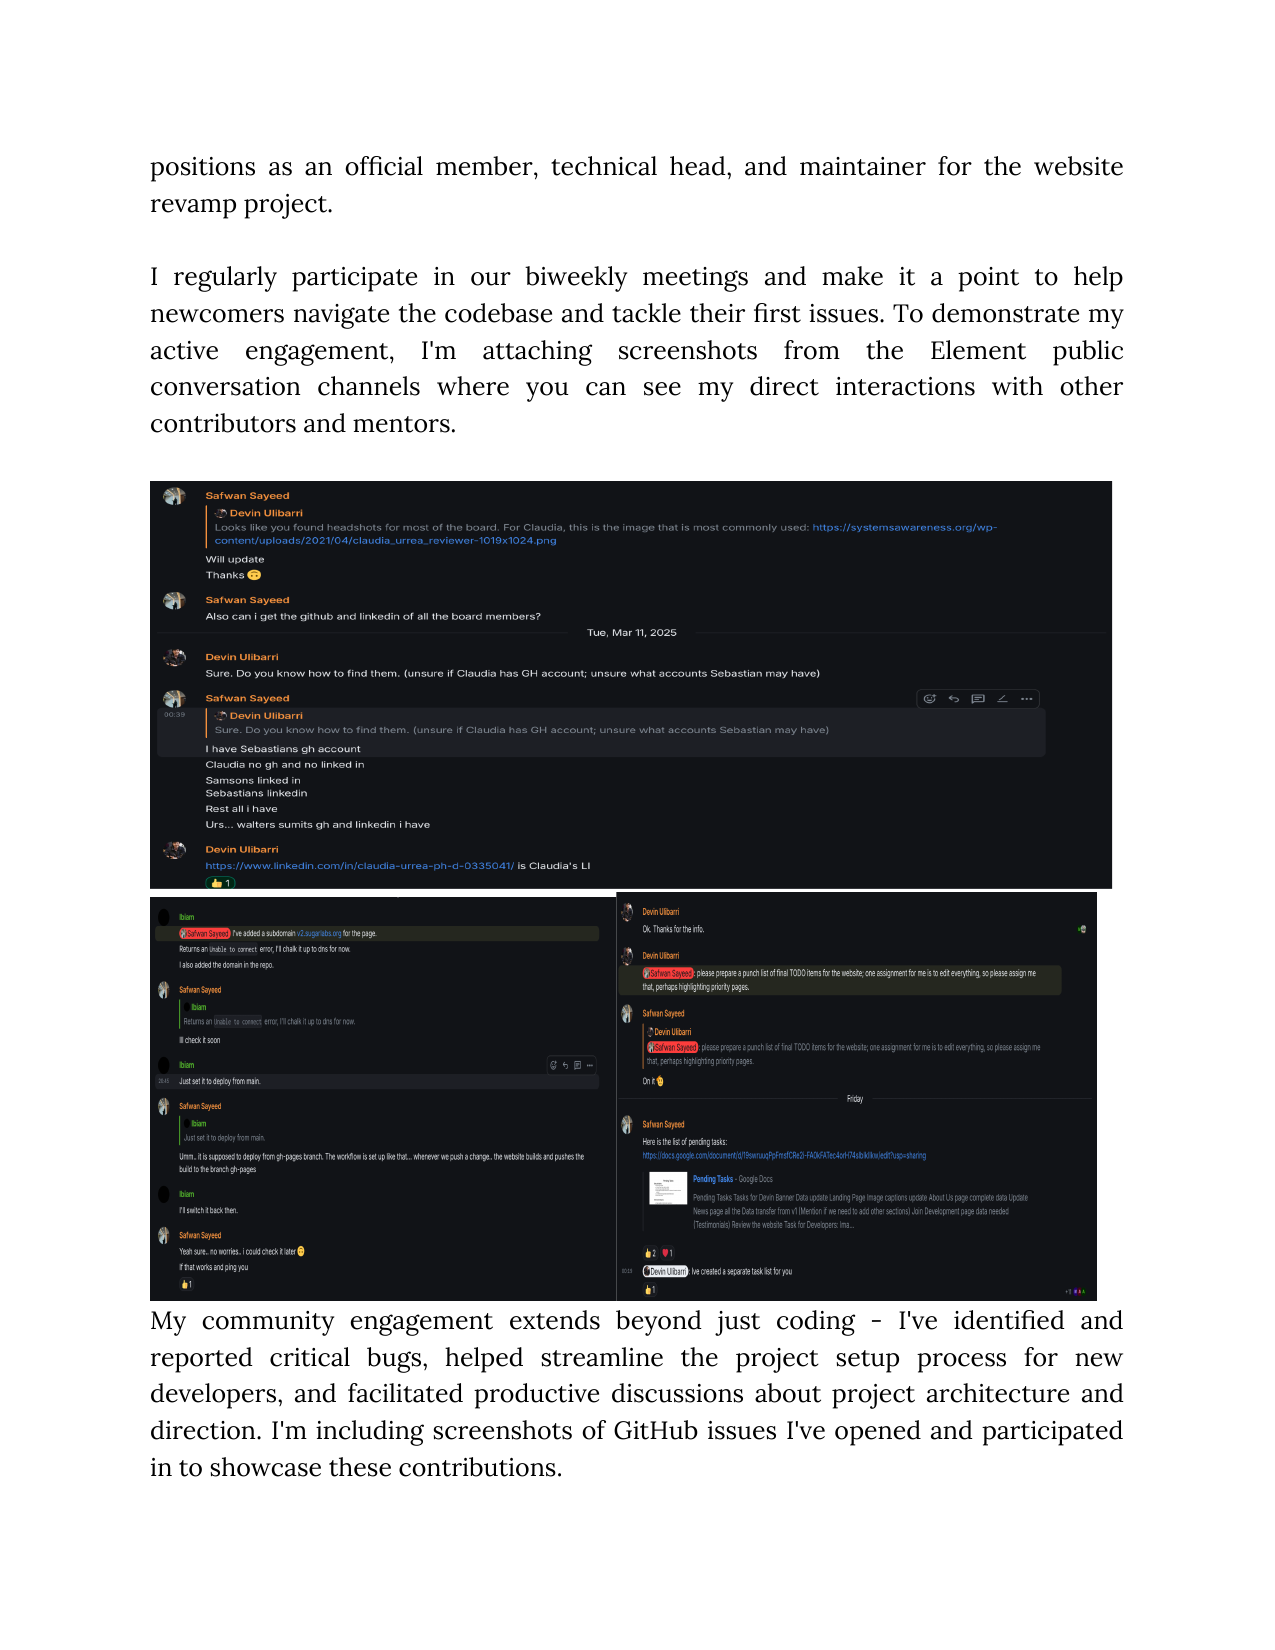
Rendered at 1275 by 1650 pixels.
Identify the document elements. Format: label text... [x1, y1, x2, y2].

text I regularly participate in our biweekly meetings and make it a point to help newcomers navigate the codebase and tackle their first issues. To demonstrate my active engagement, I'm attaching screenshots from the Element public conversation channels where you can see my direct interactions with other contributors and mentors. [150, 260, 1125, 439]
picture [150, 481, 1113, 889]
picture [150, 892, 1097, 1301]
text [150, 150, 1125, 219]
text My community engagement extends beyond just coding - I've identified and reported critical bugs, helped streamline the project setup process for new developers, and facilitated productive discussions about project architecture and direction. I'm including screenshots of GitHub issues I've opened and participated in to showcase these contributions. [150, 1304, 1125, 1483]
